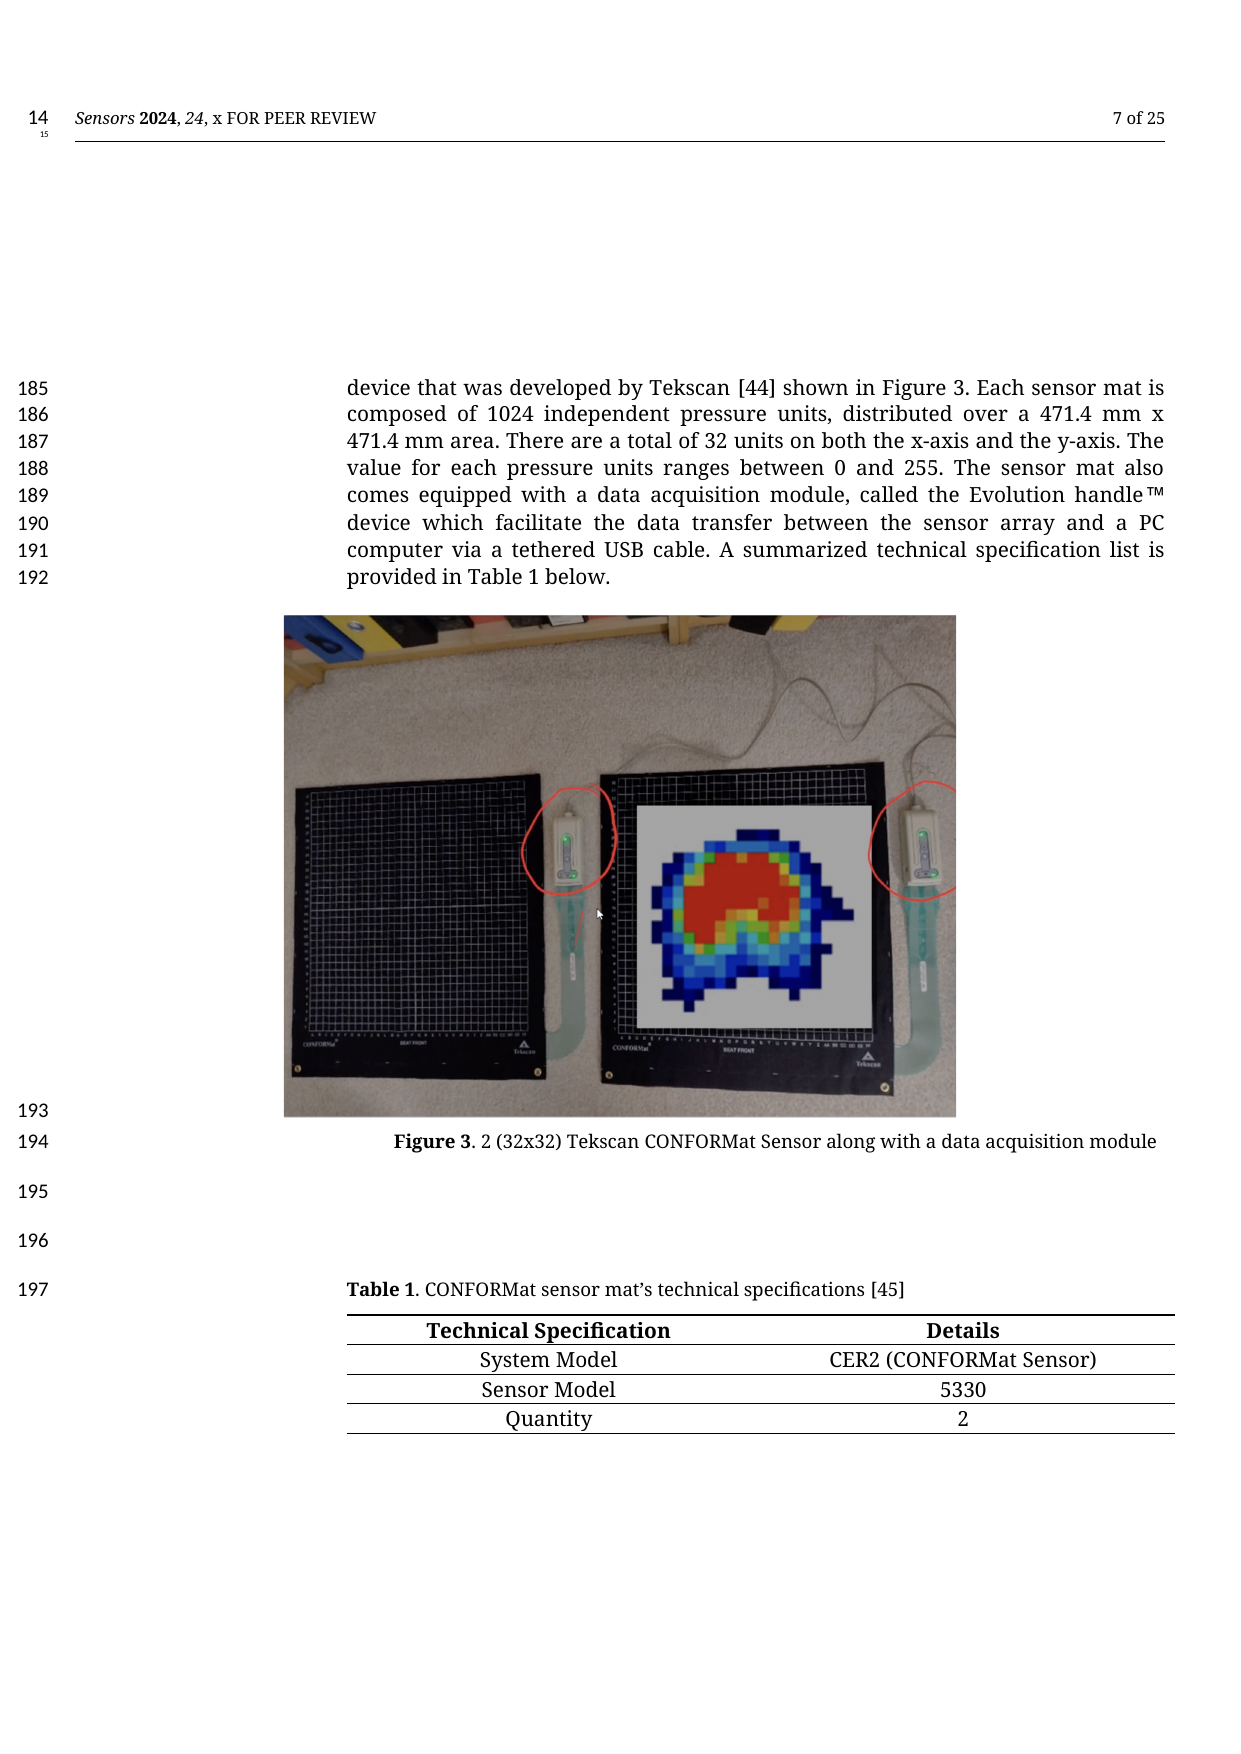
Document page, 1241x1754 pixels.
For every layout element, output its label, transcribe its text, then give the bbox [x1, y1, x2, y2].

table_cell 2 [750, 1404, 1175, 1433]
table_header Technical Specification [347, 1316, 750, 1344]
text Figure 3. 2 (32x32) Tekscan CONFORMat Sensor along with a data acquisition module [347, 1130, 1165, 1154]
text Table 1. CONFORMat sensor mat’s technical specifications [45] [347, 1277, 1165, 1301]
table_cell Quantity [347, 1404, 750, 1433]
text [347, 374, 1165, 590]
picture [283, 615, 957, 1118]
table_cell CER2 (CONFORMat Sensor) [750, 1345, 1175, 1374]
table_cell System Model [347, 1345, 750, 1374]
table_cell Sensor Model [347, 1375, 750, 1403]
table_header Details [750, 1316, 1175, 1344]
table_cell 5330 [750, 1375, 1175, 1403]
